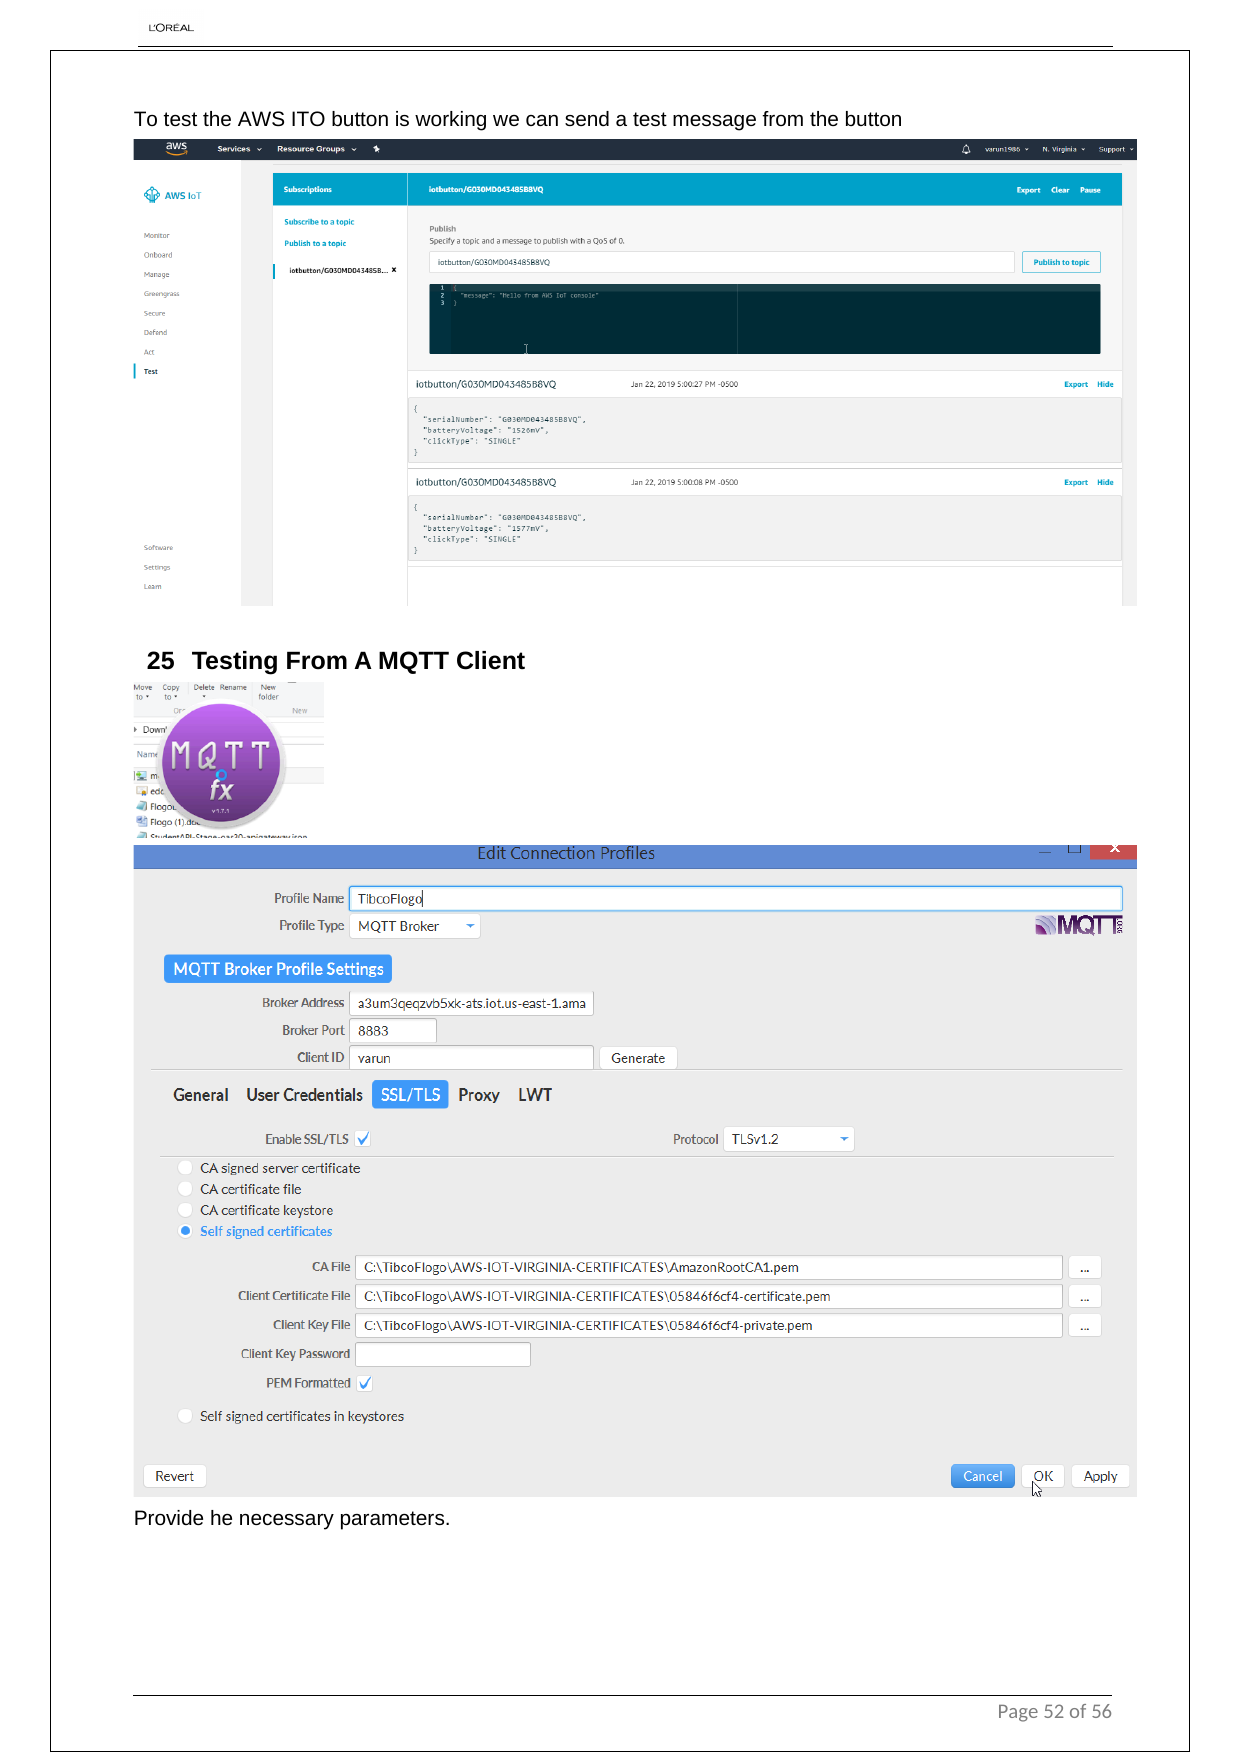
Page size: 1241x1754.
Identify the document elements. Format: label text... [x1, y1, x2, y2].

text To test the AWS ITO button is working we can send a test message from the button [133, 107, 1122, 131]
text Provide he necessary parameters. [133, 1505, 1122, 1529]
picture [133, 139, 1137, 606]
picture [137, 9, 204, 47]
picture [133, 682, 324, 838]
picture [133, 845, 1137, 1497]
subtitle Testing From A MQTT Client [147, 646, 1122, 674]
